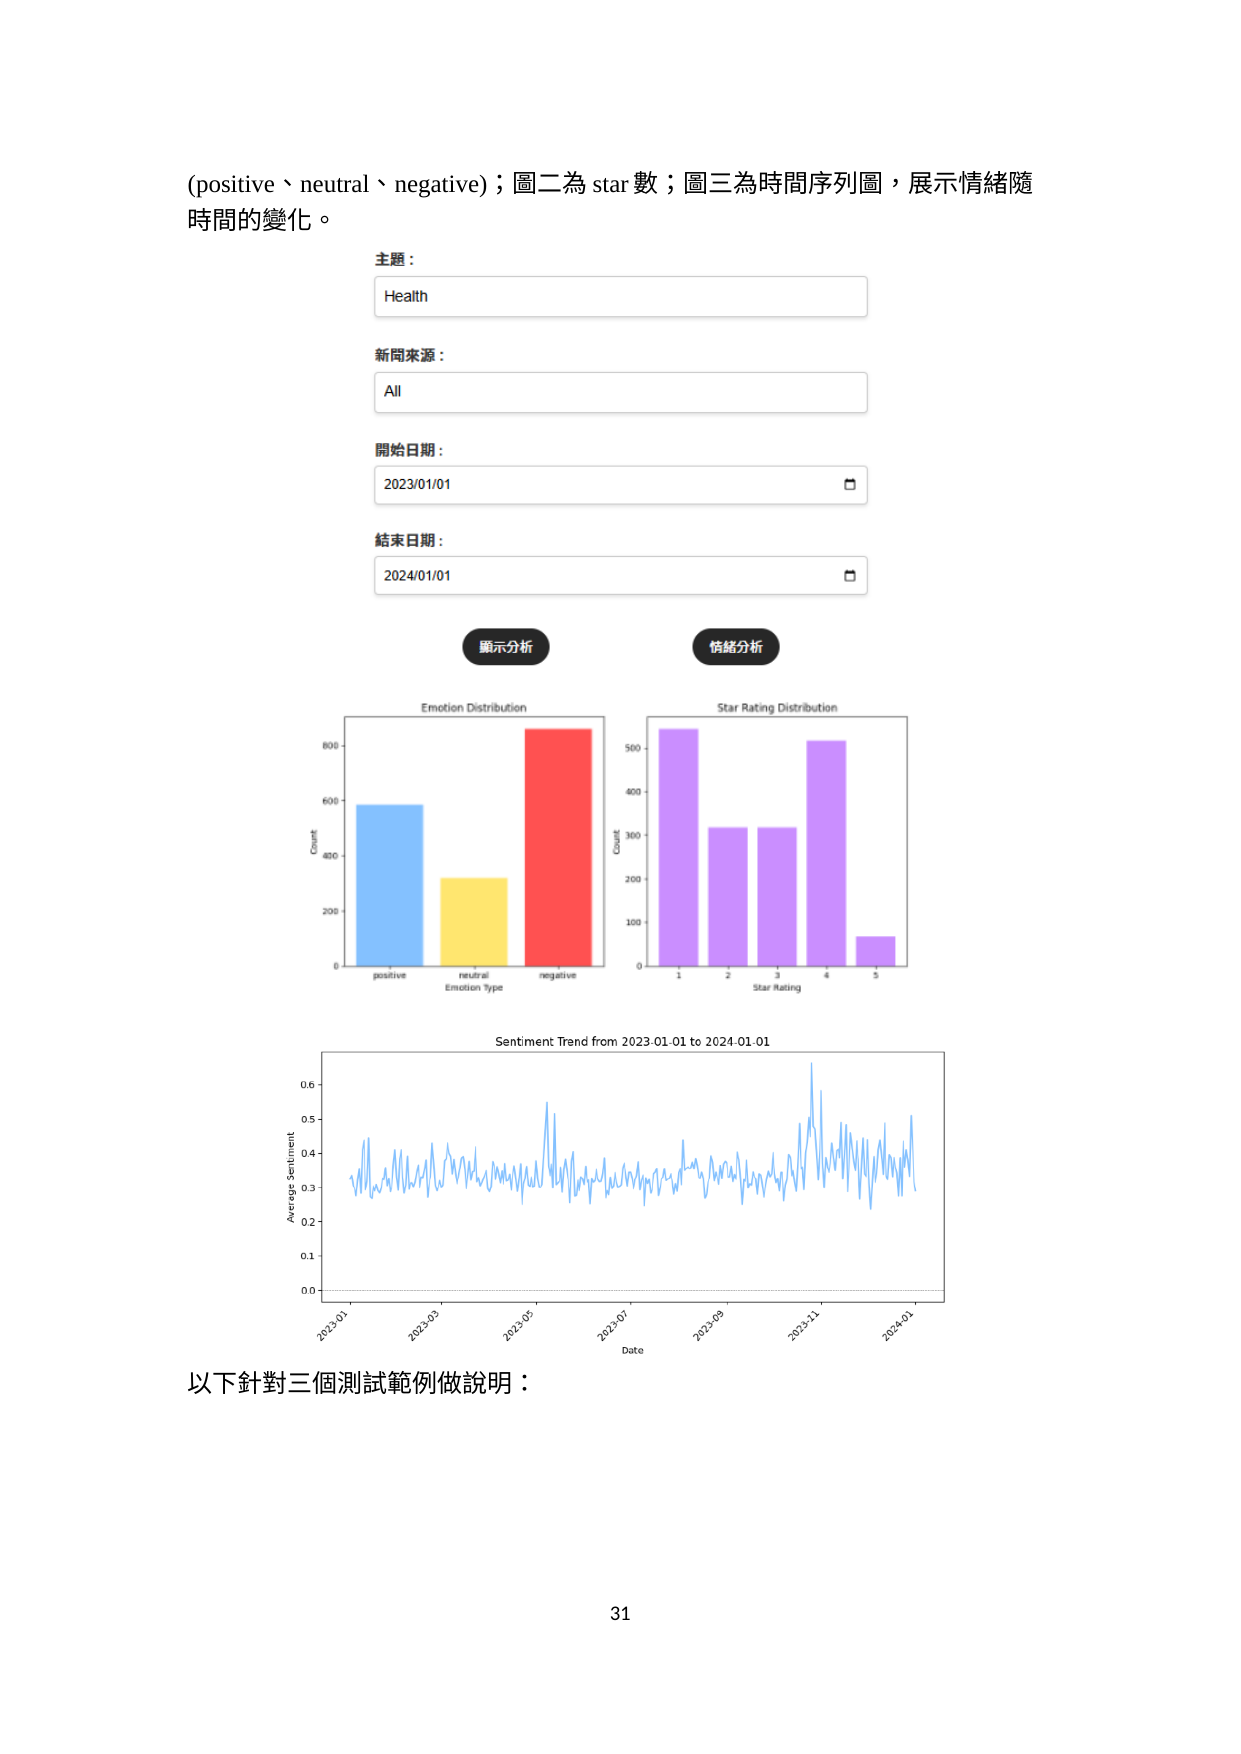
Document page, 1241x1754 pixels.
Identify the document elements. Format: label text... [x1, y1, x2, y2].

text 以下針對三個測試範例做說明： [187, 1362, 1053, 1400]
picture [280, 687, 961, 1002]
picture [243, 1025, 997, 1361]
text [187, 162, 1053, 237]
picture [333, 237, 907, 682]
